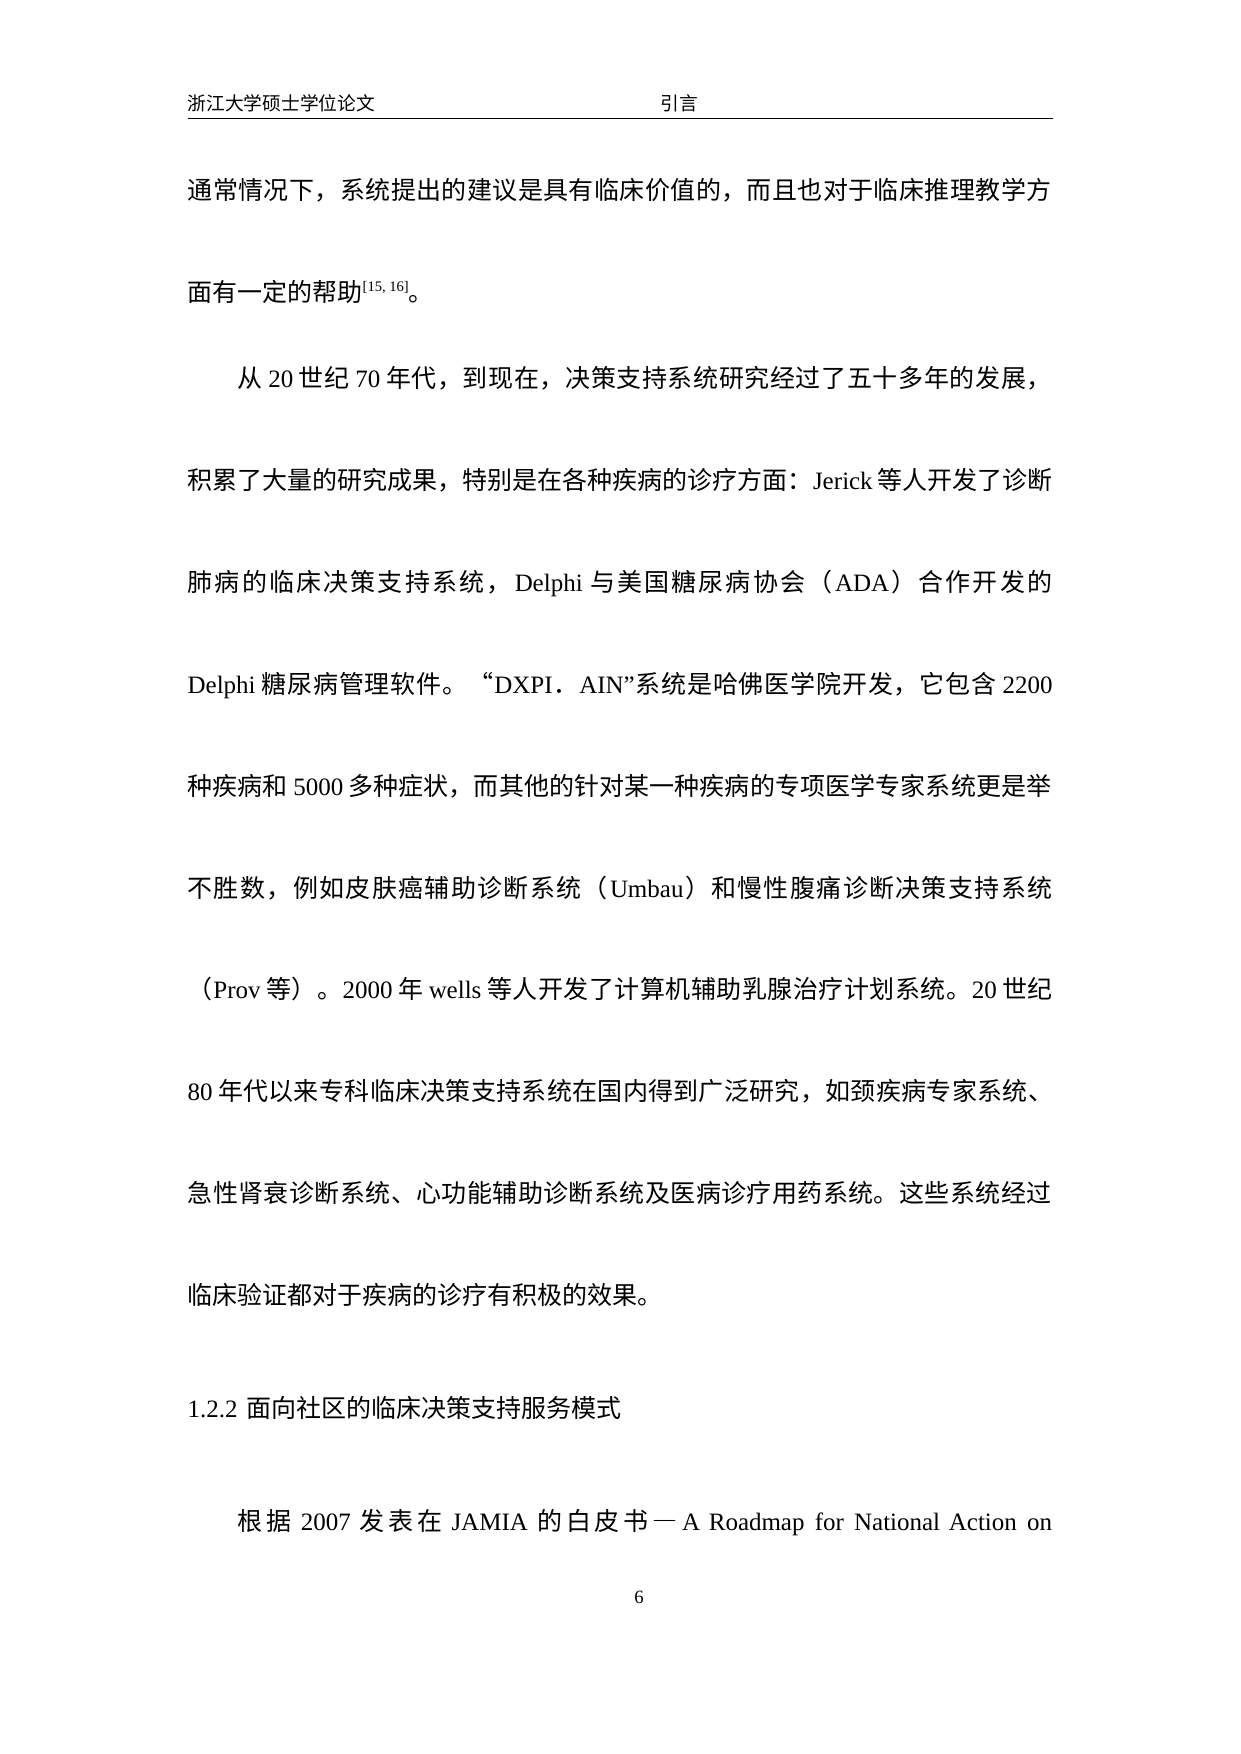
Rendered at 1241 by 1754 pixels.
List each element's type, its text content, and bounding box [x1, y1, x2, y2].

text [187, 155, 1053, 325]
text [187, 1486, 1053, 1554]
text 从20世纪70年代，到现在，决策支持系统研究经过了五十多年的发展，积累了大量的研究成果，特别是在各种疾病的诊疗方面：Jerick等人开发了诊断肺病的临床决策支持系统，Delphi与美国糖尿病协会（ADA）合作开发的Delphi糖尿病管理软件。“DXPI．AIN”系统是哈佛医学院开发，它包含2200种疾病和5000多种症状，而其他的针对某一种疾病的专项医学专家系统更是举不胜数，例如皮肤癌辅助诊断系统（Umbau）和慢性腹痛诊断决策支持系统（Prov等）。2000年wells等人开发了计算机辅助乳腺治疗计划系统。20世纪80年代以来专科临床决策支持系统在国内得到广泛研究，如颈疾病专家系统、急性肾衰诊断系统、心功能辅助诊断系统及医病诊疗用药系统。这些系统经过临床验证都对于疾病的诊疗有积极的效果。 [187, 343, 1053, 1328]
subtitle 面向社区的临床决策支持服务模式 [187, 1373, 1053, 1441]
